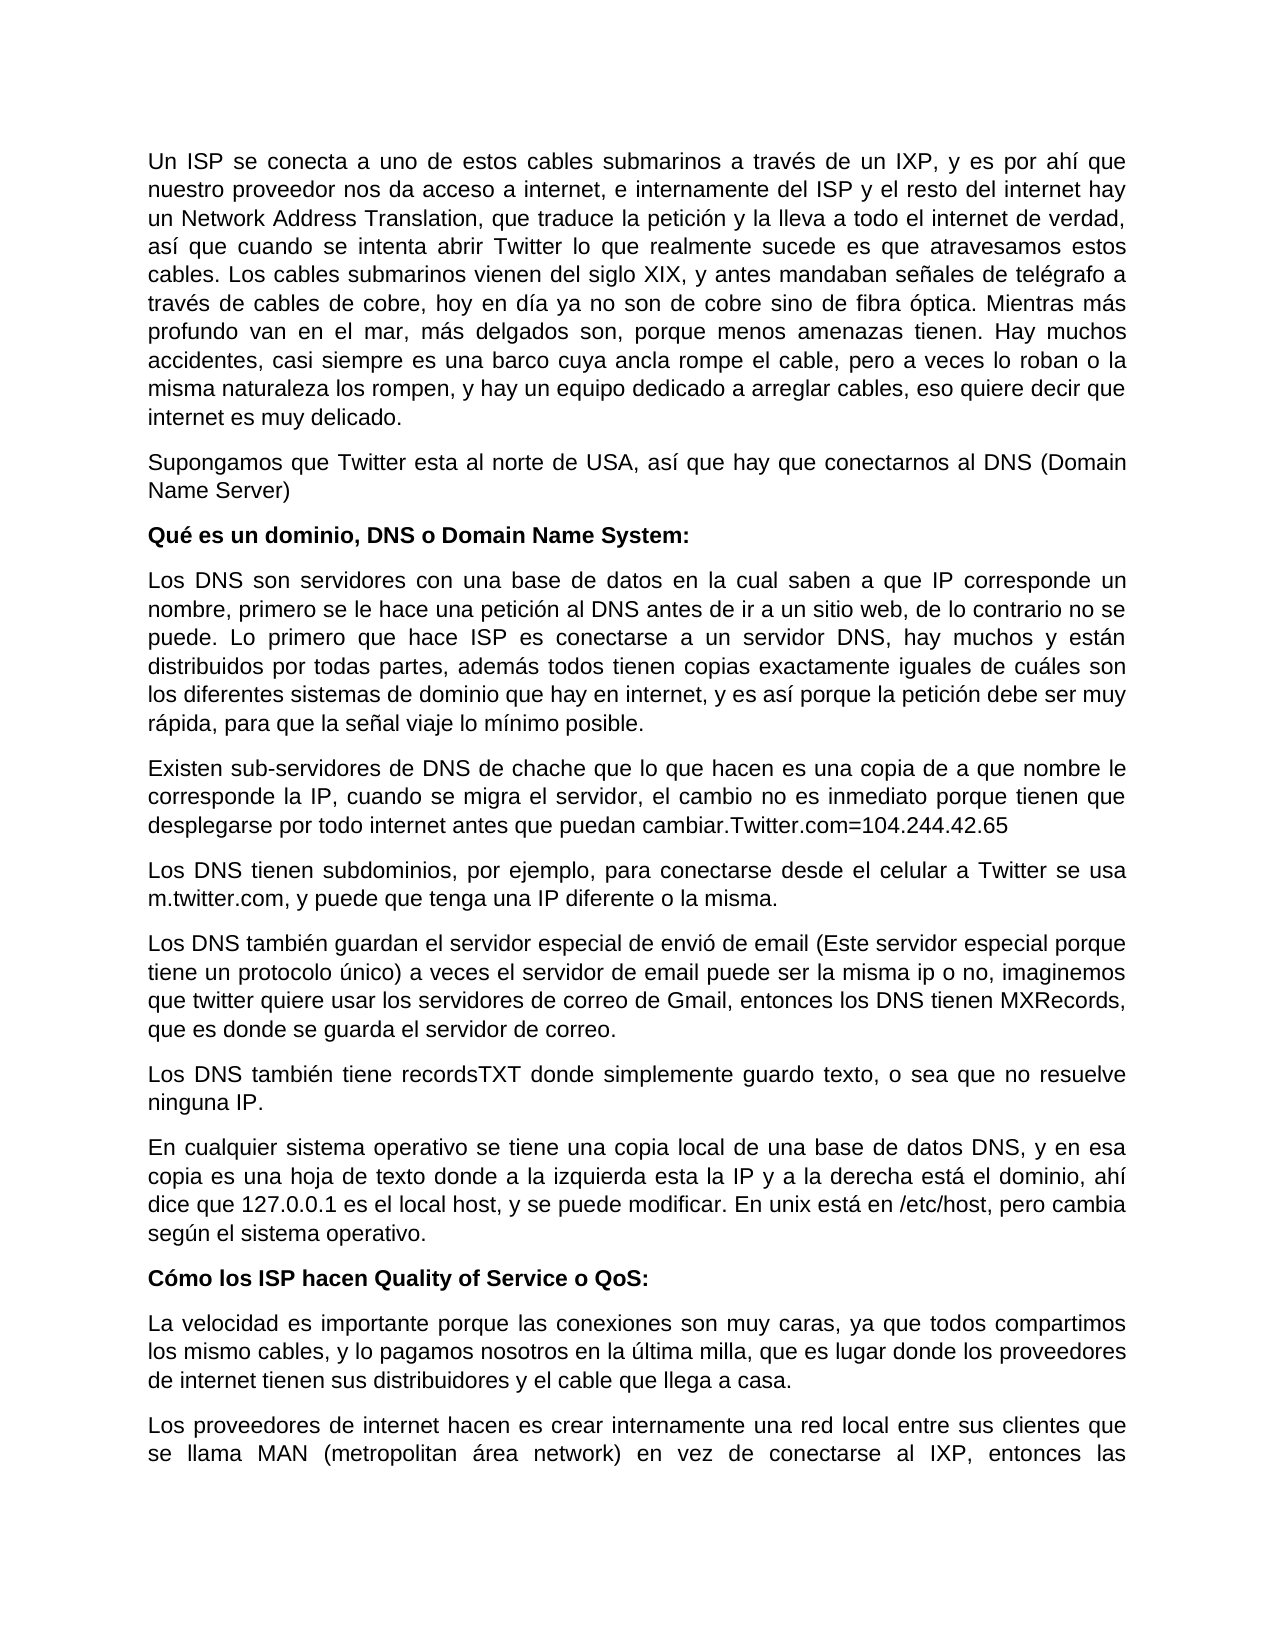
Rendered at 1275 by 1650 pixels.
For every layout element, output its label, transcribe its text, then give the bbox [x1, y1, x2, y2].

text Supongamos que Twitter esta al norte de USA, así que hay que conectarnos al DNS (Domain Name Server) [148, 449, 1127, 503]
text La velocidad es importante porque las conexiones son muy caras, ya que todos compartimos los mismo cables, y lo pagamos nosotros en la última milla, que es lugar donde los proveedores de internet tienen sus distribuidores y el cable que llega a casa. [148, 1310, 1127, 1393]
text Existen sub-servidores de DNS de chache que lo que hacen es una copia de a que nombre le corresponde la IP, cuando se migra el servidor, el cambio no es inmediato porque tienen que desplegarse por todo internet antes que puedan cambiar.Twitter.com=104.244.42.65 [148, 755, 1127, 838]
text Cómo los ISP hacen Quality of Service o QoS: [148, 1264, 1127, 1291]
text Los DNS también tiene recordsTXT donde simplemente guardo texto, o sea que no resuelve ninguna IP. [148, 1061, 1127, 1115]
text Un ISP se conecta a uno de estos cables submarinos a través de un IXP, y es por ahí que nuestro proveedor nos da acceso a internet, e internamente del ISP y el resto del internet hay un Network Address Translation, que traduce la petición y la lleva a todo el internet de verdad, así que cuando se intenta abrir Twitter lo que realmente sucede es que atravesamos estos cables. Los cables submarinos vienen del siglo XIX, y antes mandaban señales de telégrafo a través de cables de cobre, hoy en día ya no son de cobre sino de fibra óptica. Mientras más profundo van en el mar, más delgados son, porque menos amenazas tienen. Hay muchos accidentes, casi siempre es una barco cuya ancla rompe el cable, pero a veces lo roban o la misma naturaleza los rompen, y hay un equipo dedicado a arreglar cables, eso quiere decir que internet es muy delicado. [148, 148, 1127, 430]
text Qué es un dominio, DNS o Domain Name System: [148, 522, 1127, 549]
text Los DNS tienen subdominios, por ejemplo, para conectarse desde el celular a Twitter se usa m.twitter.com, y puede que tenga una IP diferente o la misma. [148, 857, 1127, 911]
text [148, 1412, 1127, 1466]
text En cualquier sistema operativo se tiene una copia local de una base de datos DNS, y en esa copia es una hoja de texto donde a la izquierda esta la IP y a la derecha está el dominio, ahí dice que 127.0.0.1 es el local host, y se puede modificar. En unix está en /etc/host, pero cambia según el sistema operativo. [148, 1134, 1127, 1246]
text Los DNS también guardan el servidor especial de envió de email (Este servidor especial porque tiene un protocolo único) a veces el servidor de email puede ser la misma ip o no, imaginemos que twitter quiere usar los servidores de correo de Gmail, entonces los DNS tienen MXRecords, que es donde se guarda el servidor de correo. [148, 930, 1127, 1042]
text Los DNS son servidores con una base de datos en la cual saben a que IP corresponde un nombre, primero se le hace una petición al DNS antes de ir a un sitio web, de lo contrario no se puede. Lo primero que hace ISP es conectarse a un servidor DNS, hay muchos y están distribuidos por todas partes, además todos tienen copias exactamente iguales de cuáles son los diferentes sistemas de dominio que hay en internet, y es así porque la petición debe ser muy rápida, para que la señal viaje lo mínimo posible. [148, 567, 1127, 736]
